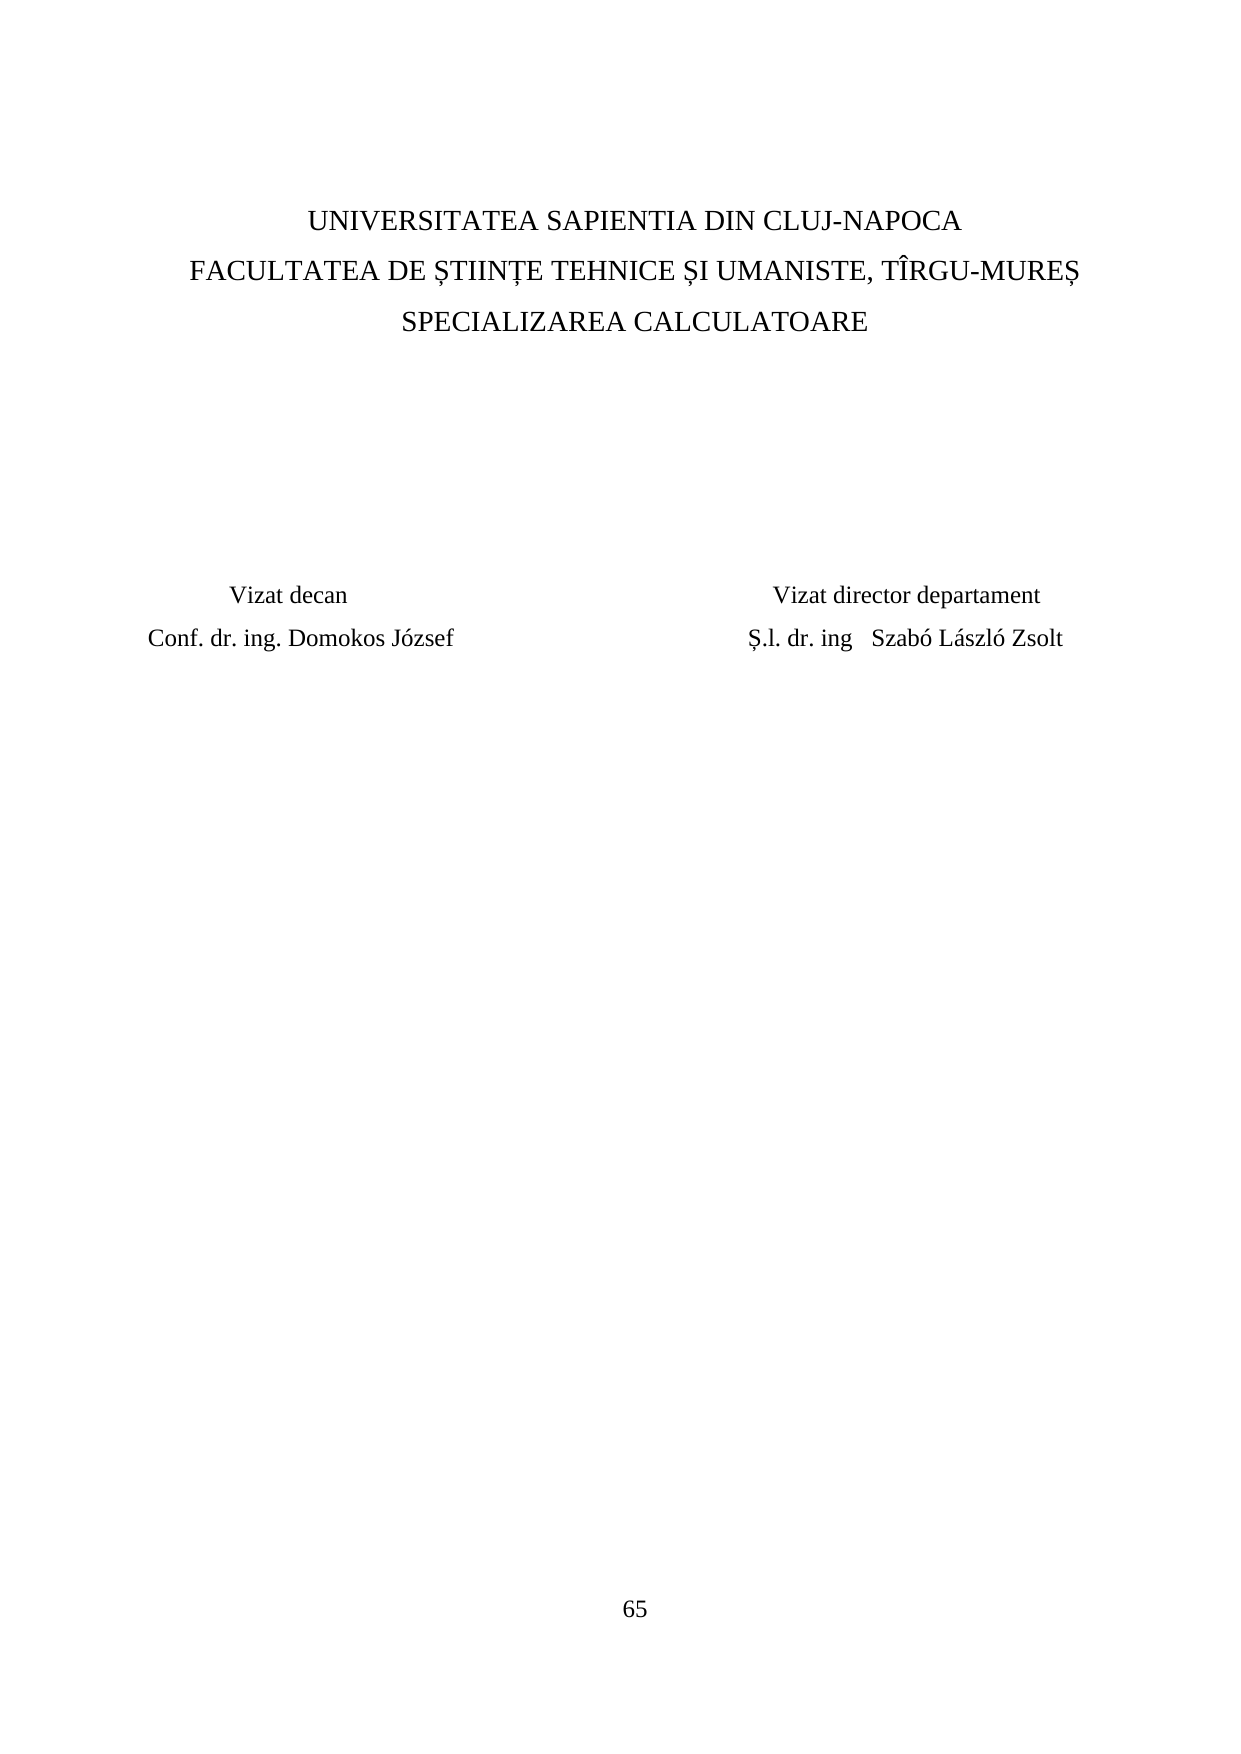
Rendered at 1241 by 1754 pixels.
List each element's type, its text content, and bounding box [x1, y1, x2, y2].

text SPECIALIZAREA CALCULATOARE [148, 304, 1122, 337]
text FACULTATEA DE ȘTIINȚE TEHNICE ȘI UMANISTE, TÎRGU-MUREȘ [148, 253, 1122, 287]
text Conf. dr. ing. Domokos József Ș.l. dr. ing Szabó László Zsolt [148, 623, 1122, 652]
text UNIVERSITATEA SAPIENTIA DIN CLUJ-NAPOCA [148, 203, 1122, 237]
text Vizat decan Vizat director departament [148, 580, 1122, 609]
